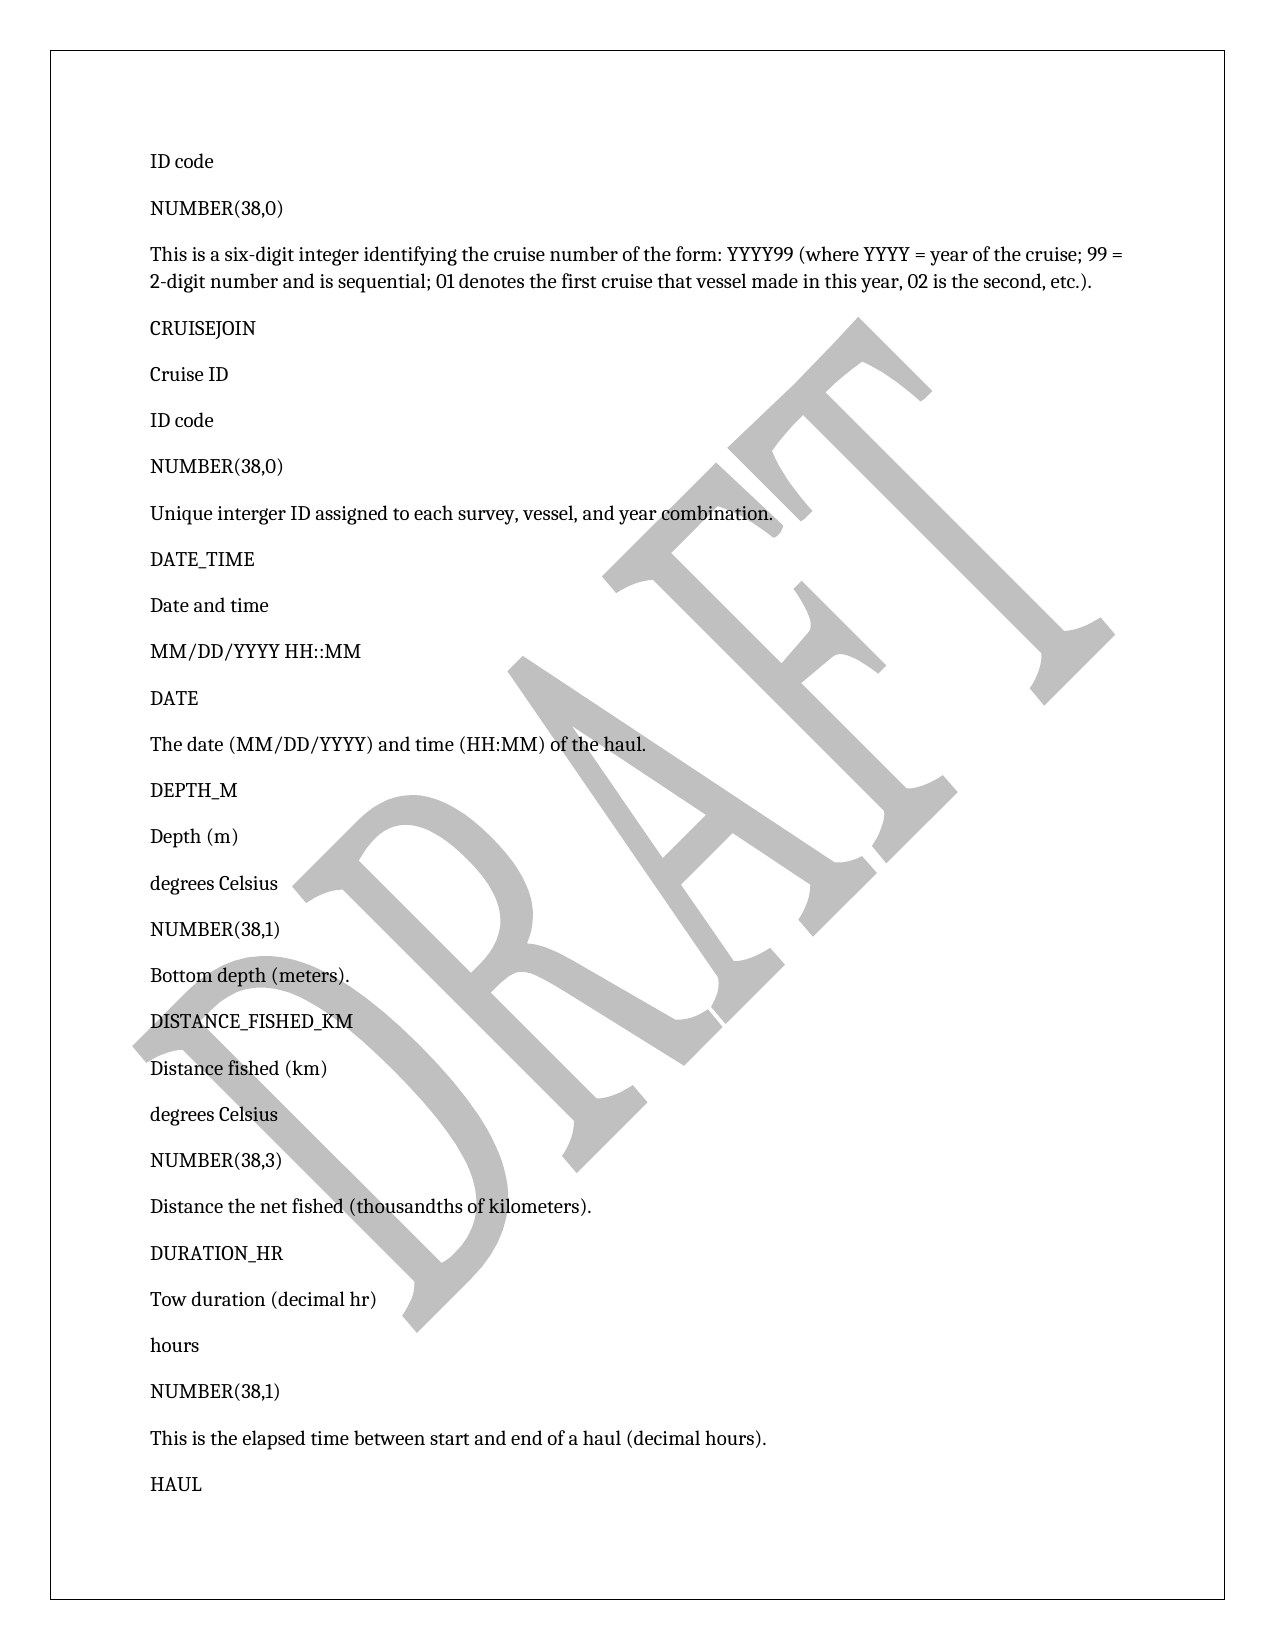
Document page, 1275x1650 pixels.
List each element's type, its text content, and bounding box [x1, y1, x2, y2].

text degrees Celsius [150, 871, 1125, 895]
text Bottom depth (meters). [150, 964, 1125, 988]
text Depth (m) [150, 825, 1125, 849]
text This is a six-digit integer identifying the cruise number of the form: YYYY99 (where YYYY = year of the cruise; 99 = 2-digit number and is sequential; 01 denotes the first cruise that vessel made in this year, 02 is the second, etc.). [150, 242, 1125, 294]
text HAUL [150, 1472, 1125, 1496]
text ID code [150, 150, 1125, 174]
text ID code [150, 409, 1125, 433]
text Date and time [150, 594, 1125, 618]
text degrees Celsius [150, 1102, 1125, 1126]
text DATE [150, 686, 1125, 710]
text Cruise ID [150, 362, 1125, 386]
text NUMBER(38,0) [150, 196, 1125, 220]
text NUMBER(38,1) [150, 917, 1125, 941]
text NUMBER(38,1) [150, 1380, 1125, 1404]
text Distance fished (km) [150, 1056, 1125, 1080]
text MM/DD/YYYY HH::MM [150, 640, 1125, 664]
text Unique interger ID assigned to each survey, vessel, and year combination. [150, 501, 1125, 525]
text NUMBER(38,0) [150, 455, 1125, 479]
text DISTANCE_FISHED_KM [150, 1010, 1125, 1034]
text The date (MM/DD/YYYY) and time (HH:MM) of the haul. [150, 732, 1125, 756]
text hours [150, 1334, 1125, 1358]
text CRUISEJOIN [150, 316, 1125, 340]
text NUMBER(38,3) [150, 1149, 1125, 1173]
text DEPTH_M [150, 779, 1125, 803]
text Distance the net fished (thousandths of kilometers). [150, 1195, 1125, 1219]
text Tow duration (decimal hr) [150, 1287, 1125, 1311]
text This is the elapsed time between start and end of a haul (decimal hours). [150, 1426, 1125, 1450]
text DATE_TIME [150, 547, 1125, 571]
text DURATION_HR [150, 1241, 1125, 1265]
